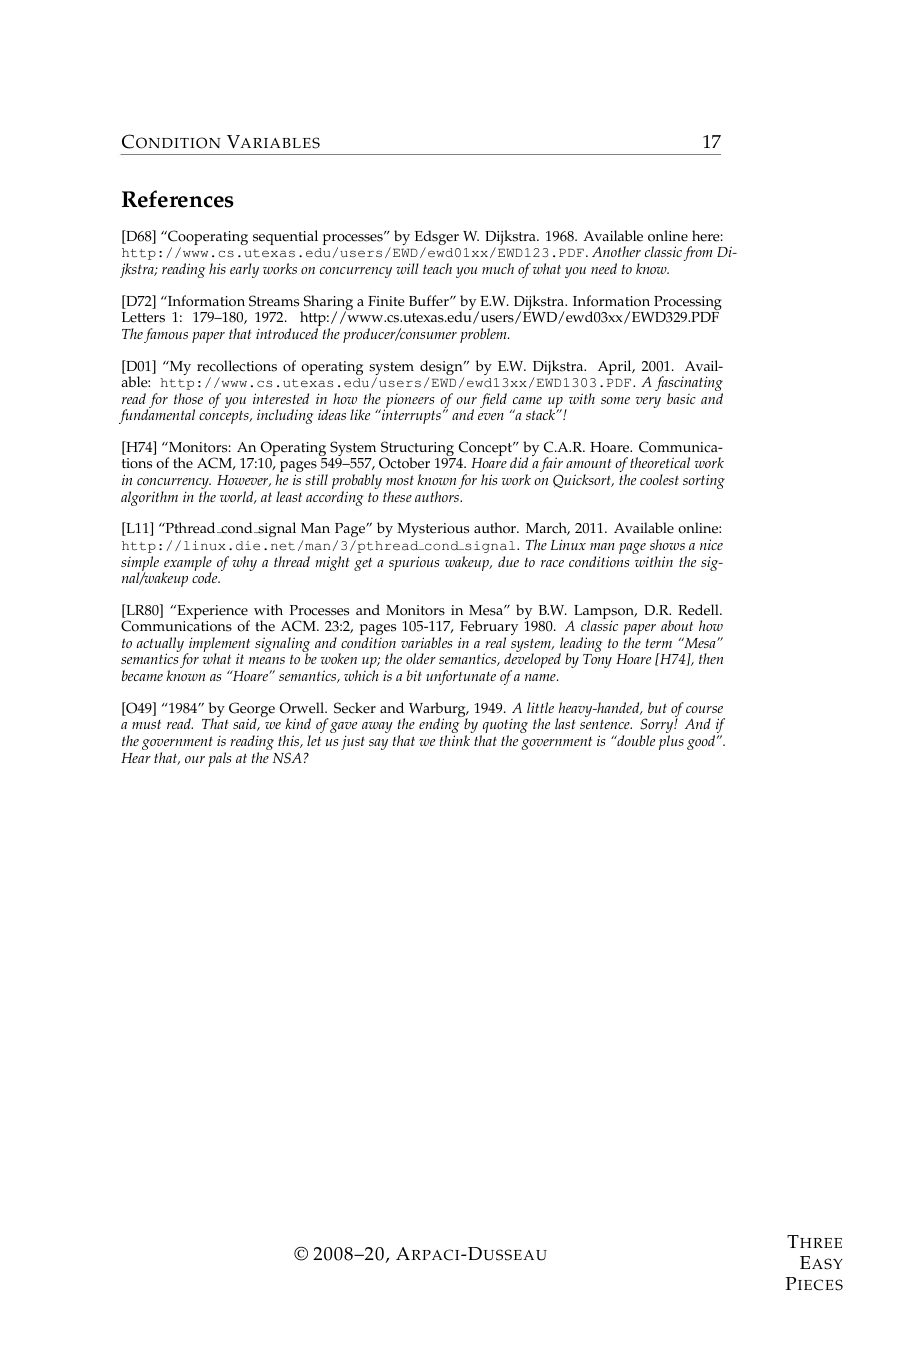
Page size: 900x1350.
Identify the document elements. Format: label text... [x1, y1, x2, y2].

text in concurrency. However, he is still probably most known for his work on Quicksort, the coolest sorting [121, 474, 746, 488]
text LR80] “Experience with Processes and Monitors in Mesa” by B.W. Lampson, D.R. Redell. [163, 604, 746, 618]
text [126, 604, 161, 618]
text able: http://www.cs.utexas.edu/users/EWD/ewd13xx/EWD1303.PDF. A fascinating [121, 376, 746, 391]
text fundamental concepts, including ideas like “interrupts” and even “a stack”! [121, 409, 746, 424]
text 17 [702, 134, 746, 153]
text jkstra; reading his early works on concurrency will teach you much of what you need to know. [121, 263, 756, 277]
text The famous paper that introduced the producer/consumer problem. [121, 328, 746, 342]
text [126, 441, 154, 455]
text read for those of you interested in how the pioneers of our ﬁeld came up with some very basic and [121, 392, 746, 407]
text a must read. That said, we kind of gave away the ending by quoting the last sentence. Sorry! And if [121, 718, 746, 733]
text http://www.cs.utexas.edu/users/EWD/ewd01xx/EWD123.PDF. Another classic from Di- [121, 246, 756, 261]
text CONDITION VARIABLES [121, 134, 344, 153]
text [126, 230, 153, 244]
text References [121, 190, 259, 212]
text Hear that, our pals at the NSA? [121, 751, 746, 766]
text THREE [787, 1234, 866, 1253]
text D72] “Information Streams Sharing a Finite Buffer” by E.W. Dijkstra. Information Processing [126, 294, 746, 309]
text D68] “Cooperating sequential processes” by Edsger W. Dijkstra. 1968. Available online here: [155, 230, 746, 244]
text D01] “My recollections of operating system design” by E.W. Dijkstra. April, 2001. Avail- [126, 359, 746, 374]
text EASY [799, 1255, 866, 1273]
text 2008–20, ARPACI-DUSSEAU [313, 1245, 572, 1264]
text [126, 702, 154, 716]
text H74] “Monitors: An Operating System Structuring Concept” by C.A.R. Hoare. Communica- [156, 441, 746, 455]
text http://linux.die.net/man/3/pthread cond signal. The Linux man page shows a nice [121, 539, 746, 553]
text O49] “1984” by George Orwell. Secker and Warburg, 1949. A little heavy-handed, but of course [156, 702, 746, 716]
text tions of the ACM, 17:10, pages 549–557, October 1974. Hoare did a fair amount of theoretical work [121, 457, 746, 472]
text simple example of why a thread might get a spurious wakeup, due to race conditions within the sig- [121, 555, 746, 570]
text algorithm in the world, at least according to these authors. [121, 491, 746, 505]
text nal/wakeup code. [121, 572, 746, 587]
text Letters 1: 179–180, 1972. http://www.cs.utexas.edu/users/EWD/ewd03xx/EWD329.PDF [121, 311, 746, 326]
text PIECES [785, 1276, 866, 1294]
text © [294, 1245, 313, 1264]
text L11] “Pthread cond signal Man Page” by Mysterious author. March, 2011. Available online: [126, 522, 746, 537]
text became known as “Hoare” semantics, which is a bit unfortunate of a name. [121, 670, 746, 685]
text to actually implement signaling and condition variables in a real system, leading to the term “Mesa” [121, 637, 746, 651]
picture [118, 151, 723, 159]
text Communications of the ACM. 23:2, pages 105-117, February 1980. A classic paper about how [121, 620, 746, 635]
text semantics for what it means to be woken up; the older semantics, developed by Tony Hoare [H74], then [121, 653, 746, 668]
text the government is reading this, let us just say that we think that the government is “double plus good”. [121, 735, 746, 749]
